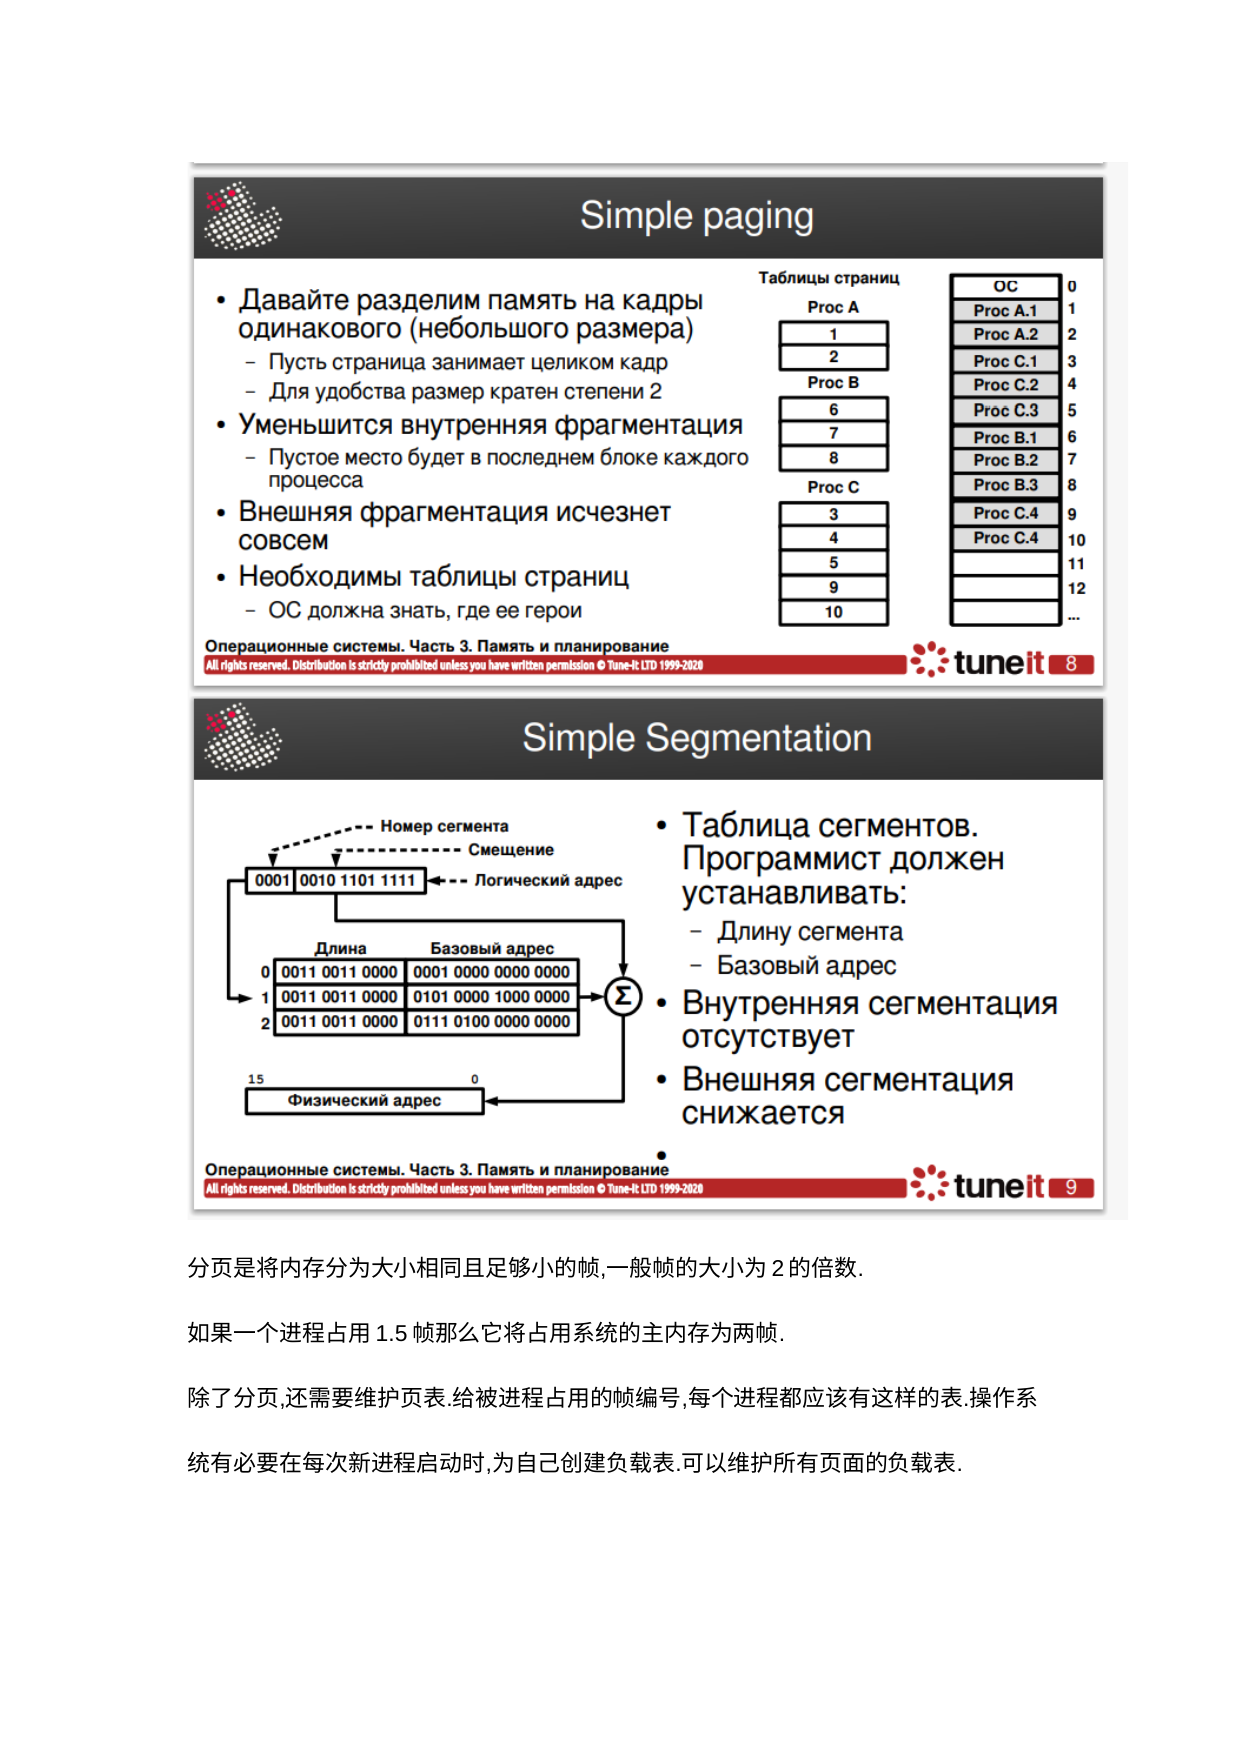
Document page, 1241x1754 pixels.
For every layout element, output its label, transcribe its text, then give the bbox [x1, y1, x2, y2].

text 如果一个进程占用1.5帧那么它将占用系统的主内存为两帧. [187, 1299, 1053, 1364]
text 除了分页,还需要维护页表.给被进程占用的帧编号,每个进程都应该有这样的表.操作系统有必要在每次新进程启动时,为自己创建负载表.可以维护所有页面的负载表. [187, 1364, 1053, 1494]
picture [187, 162, 1129, 1220]
text 分页是将内存分为大小相同且足够小的帧,一般帧的大小为2的倍数. [187, 1234, 1053, 1299]
